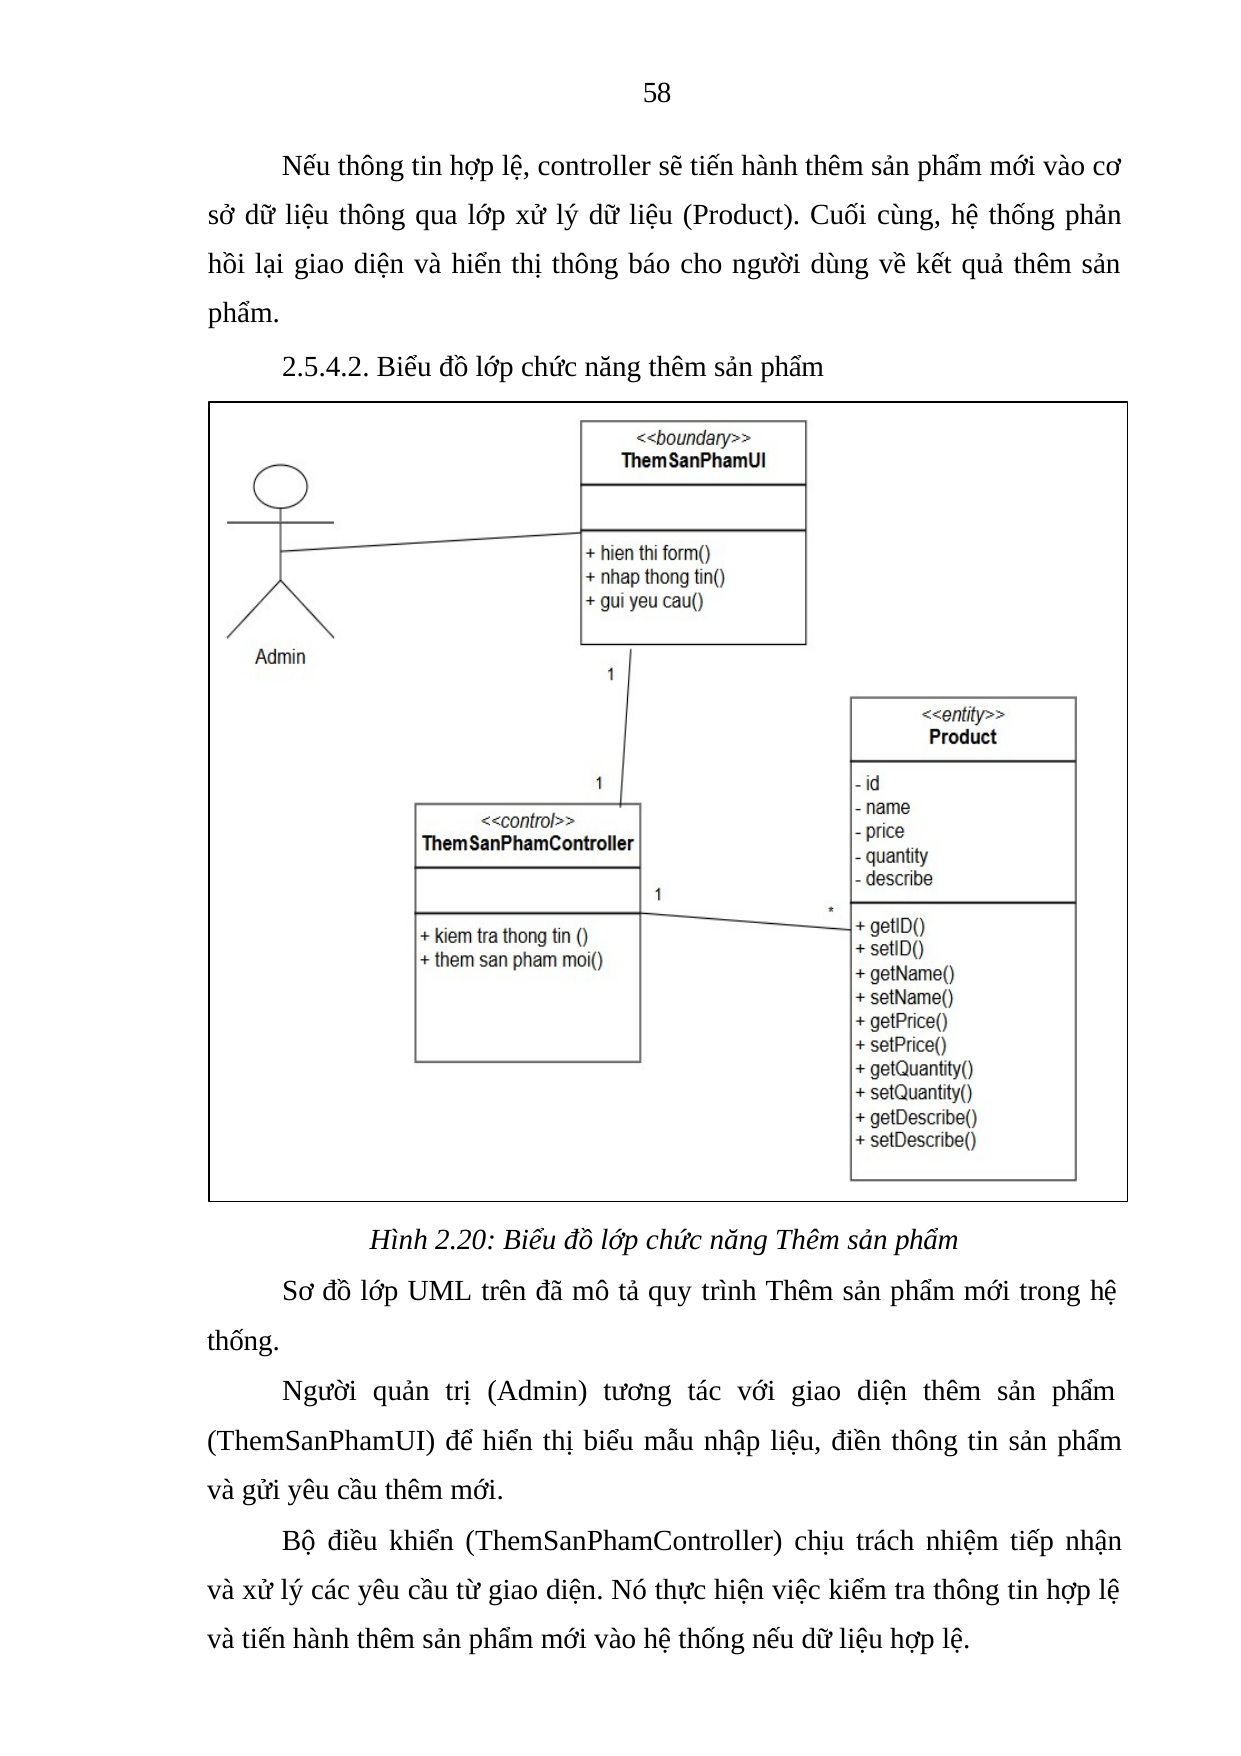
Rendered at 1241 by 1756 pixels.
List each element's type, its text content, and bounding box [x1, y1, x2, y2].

list Biểu đồ lớp chức năng thêm sản phẩm [282, 349, 1137, 383]
text thống. [207, 1323, 281, 1356]
text Sơ đồ lớp UML trên đã mô tả quy trình Thêm sản phẩm mới trong hệ [282, 1273, 1137, 1307]
text Hình 2.20: Biểu đồ lớp chức năng Thêm sản phẩm [369, 1222, 1137, 1256]
text Người quản trị (Admin) tương tác với giao diện thêm sản phẩm [282, 1373, 1137, 1407]
text (ThemSanPhamUI) để hiển thị biểu mẫu nhập liệu, điền thông tin sản phẩm và gửi yêu cầu thêm mới. [207, 1423, 1122, 1506]
text Bộ điều khiển (ThemSanPhamController) chịu trách nhiệm tiếp nhận và xử lý các yêu cầu từ giao diện. Nó thực hiện việc kiểm tra thông tin hợp lệ và tiến hành thêm sản phẩm mới vào hệ thống nếu dữ liệu hợp lệ. [207, 1523, 1122, 1655]
text Nếu thông tin hợp lệ, controller sẽ tiến hành thêm sản phẩm mới vào cơ sở dữ liệu thông qua lớp xử lý dữ liệu (Product). Cuối cùng, hệ thống phản hồi lại giao diện và hiển thị thông báo cho người dùng về kết quả thêm sản phẩm. [208, 148, 1122, 329]
picture [226, 420, 1077, 1182]
